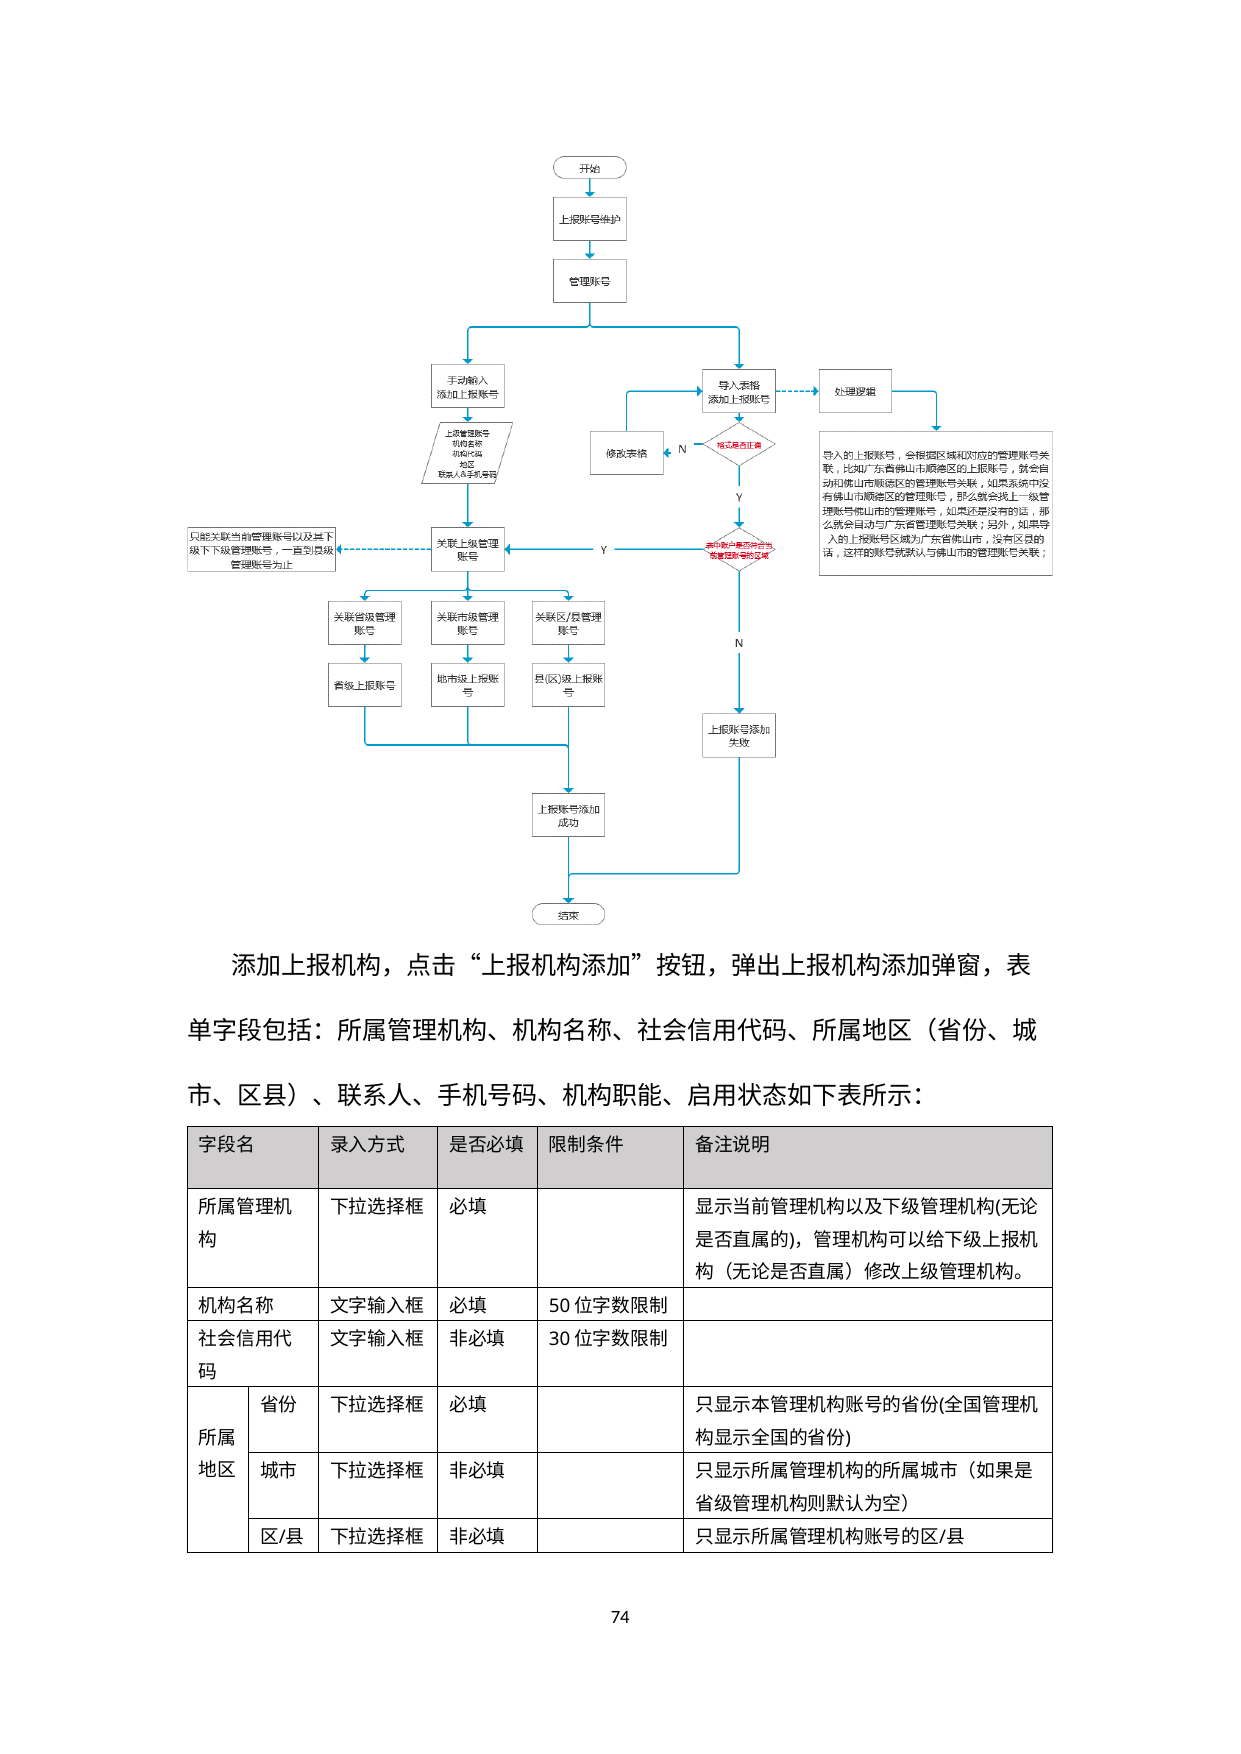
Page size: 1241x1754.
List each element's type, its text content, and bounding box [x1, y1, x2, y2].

table_cell 只显示所属管理机构的所属城市（如果是省级管理机构则默认为空） [684, 1453, 1052, 1518]
table_cell 所属管理机构 [188, 1189, 318, 1287]
table_cell [538, 1189, 683, 1287]
table_cell 30位字数限制 [538, 1321, 683, 1386]
table_cell 必填 [438, 1189, 537, 1287]
table_cell 必填 [438, 1387, 537, 1452]
table_cell 下拉选择框 [319, 1387, 437, 1452]
table_cell 非必填 [438, 1519, 537, 1552]
table_cell 非必填 [438, 1453, 537, 1518]
picture [187, 156, 1053, 925]
table_cell 城市 [249, 1453, 318, 1518]
table_cell 文字输入框 [319, 1321, 437, 1386]
table_header 字段名 [188, 1127, 318, 1188]
table_cell 区/县 [249, 1519, 318, 1552]
table_cell 所属地区 [188, 1387, 248, 1552]
table_cell [538, 1453, 683, 1518]
table_cell [684, 1288, 1052, 1320]
table_cell [538, 1387, 683, 1452]
table_cell 只显示所属管理机构账号的区/县 [684, 1519, 1052, 1552]
table_header 限制条件 [538, 1127, 683, 1188]
table_cell 省份 [249, 1387, 318, 1452]
table_cell 50位字数限制 [538, 1288, 683, 1320]
table_cell 机构名称 [188, 1288, 318, 1320]
table_cell 显示当前管理机构以及下级管理机构(无论是否直属的)，管理机构可以给下级上报机构（无论是否直属）修改上级管理机构。 [684, 1189, 1052, 1287]
table_cell [538, 1519, 683, 1552]
table_header 备注说明 [684, 1127, 1052, 1188]
table_cell 社会信用代码 [188, 1321, 318, 1386]
table_cell 文字输入框 [319, 1288, 437, 1320]
table_cell 只显示本管理机构账号的省份(全国管理机构显示全国的省份) [684, 1387, 1052, 1452]
table_cell 下拉选择框 [319, 1189, 437, 1287]
table_cell 下拉选择框 [319, 1519, 437, 1552]
table_cell 下拉选择框 [319, 1453, 437, 1518]
table_cell 非必填 [438, 1321, 537, 1386]
table_header 录入方式 [319, 1127, 437, 1188]
list 添加上报机构，点击“上报机构添加”按钮，弹出上报机构添加弹窗，表单字段包括：所属管理机构、机构名称、社会信用代码、所属地区（省份、城市、区县）、联系人、手机号码、机构职能、启用状态如下表所示： [187, 931, 1053, 1126]
table_header 是否必填 [438, 1127, 537, 1188]
table_cell 必填 [438, 1288, 537, 1320]
table_cell [684, 1321, 1052, 1386]
